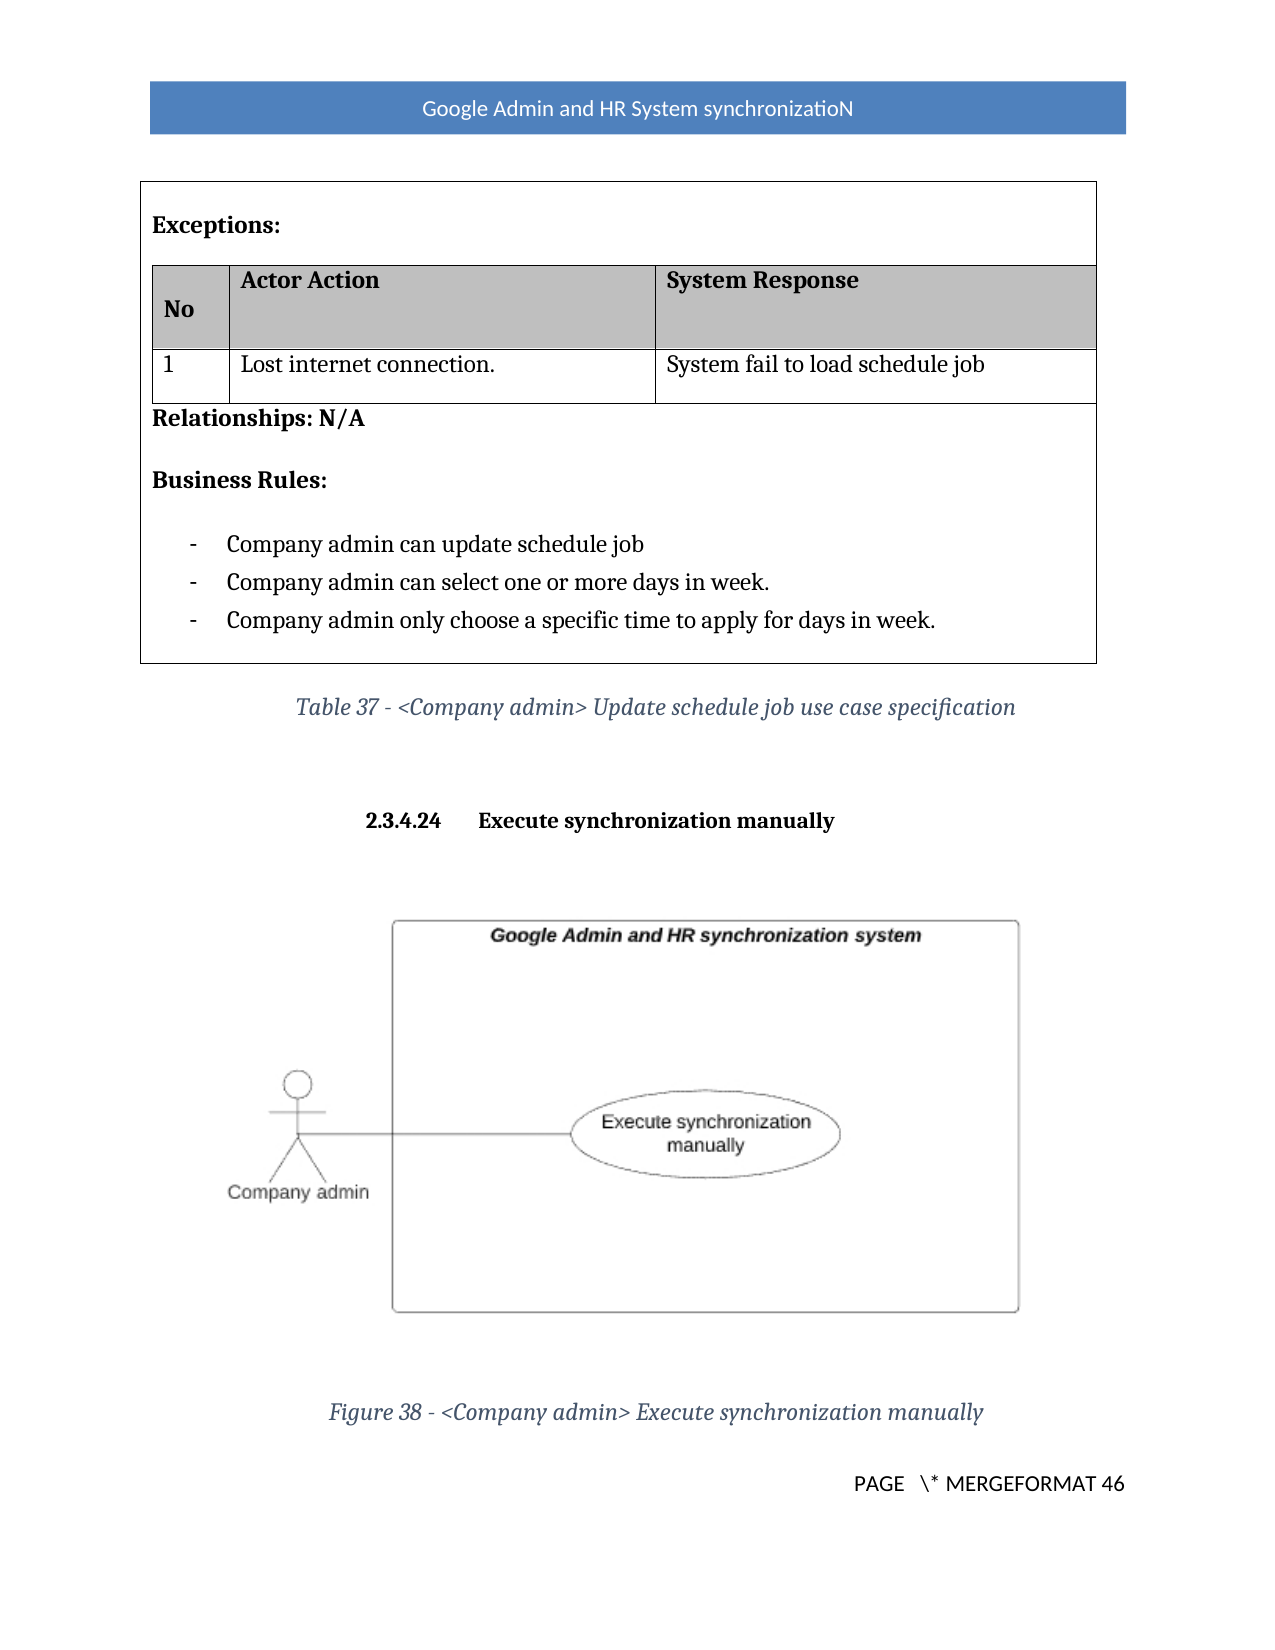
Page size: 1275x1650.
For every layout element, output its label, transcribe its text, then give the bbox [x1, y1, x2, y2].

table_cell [141, 182, 1096, 662]
picture [187, 867, 1071, 1365]
text Figure 38 - <Company admin> Execute synchronization manually [187, 1397, 1125, 1426]
subtitle Execute synchronization manually [366, 808, 1125, 834]
text Table 37 - <Company admin> Update schedule job use case specification [187, 693, 1125, 721]
